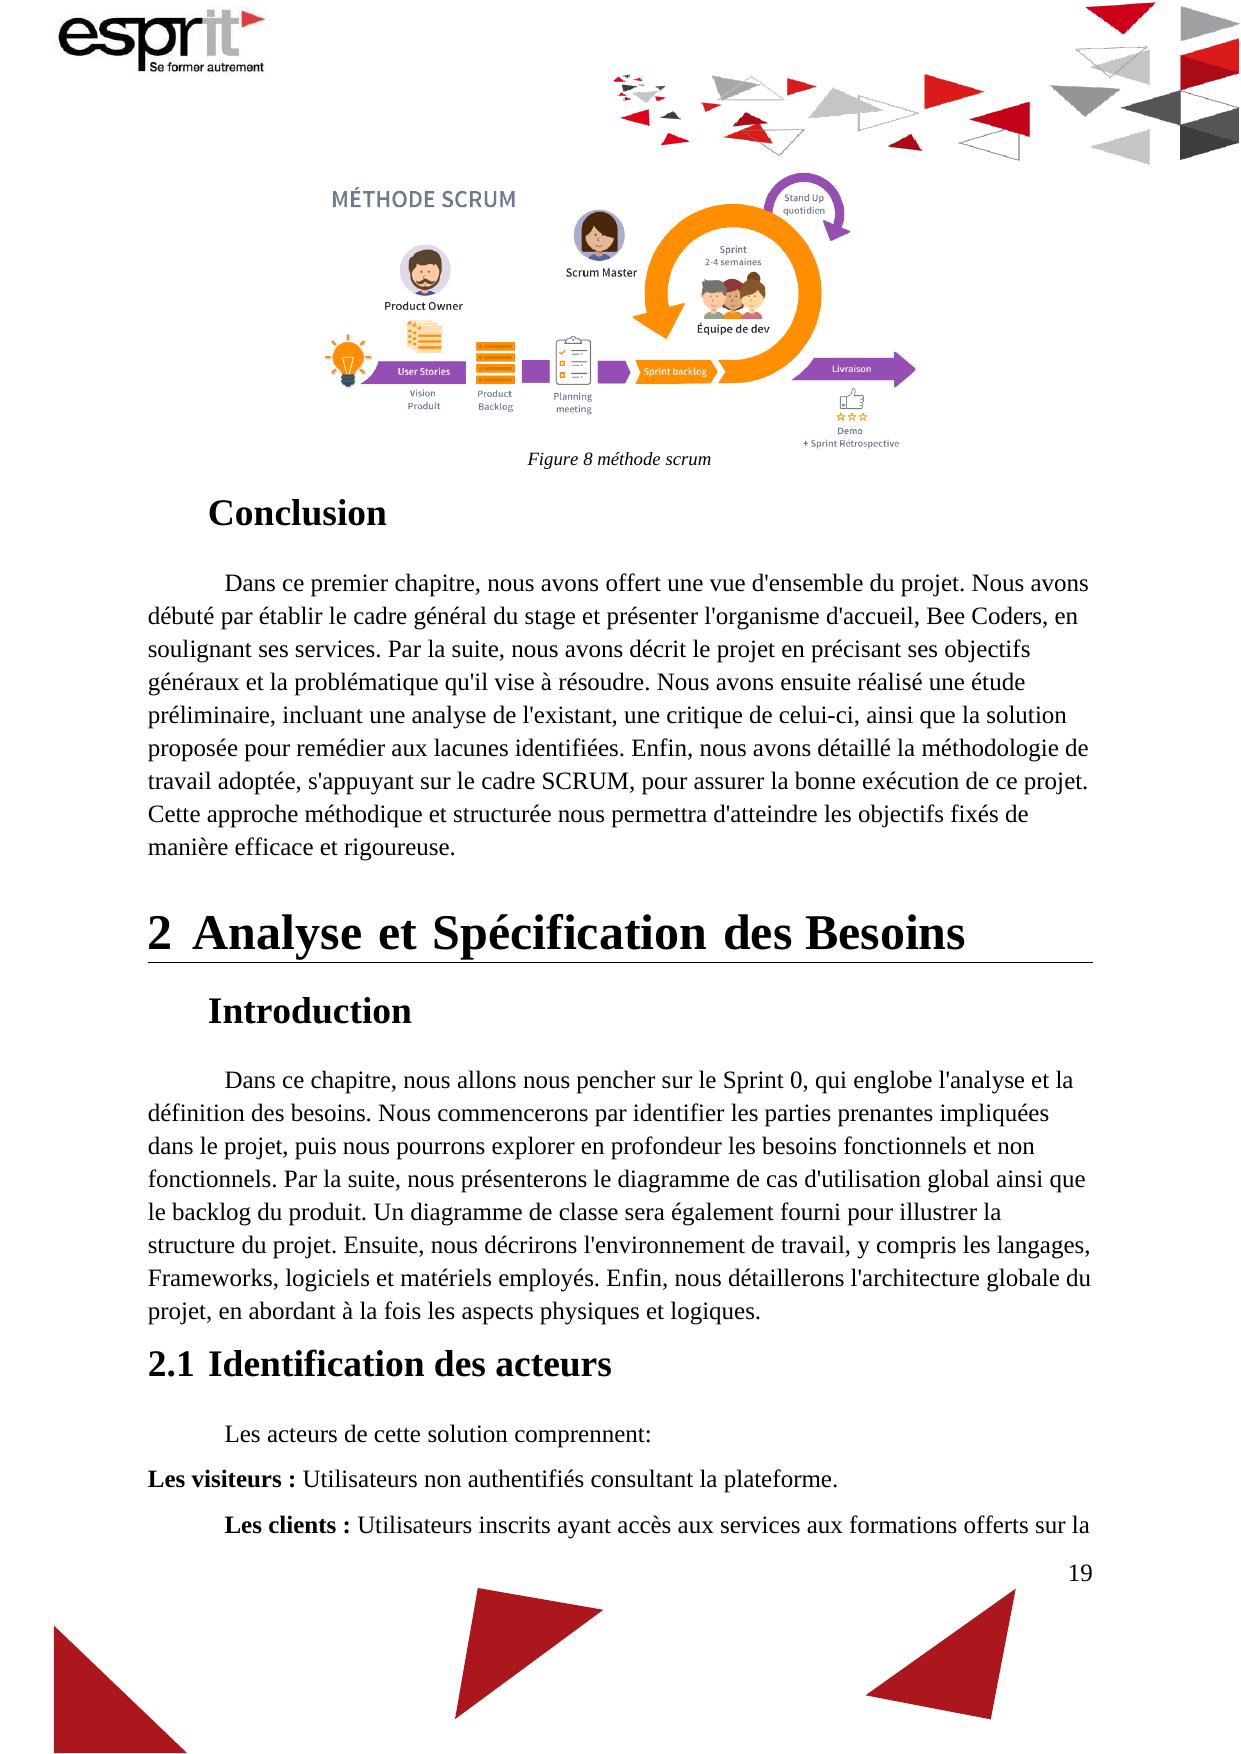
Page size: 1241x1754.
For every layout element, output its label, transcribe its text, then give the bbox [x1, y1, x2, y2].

text Figure 8 méthode scrum [148, 448, 1093, 470]
picture [325, 173, 916, 449]
picture [613, 0, 1241, 167]
text Dans ce premier chapitre, nous avons offert une vue d'ensemble du projet. Nous avons débuté par établir le cadre général du stage et présenter l'organisme d'accueil, Bee Coders, en soulignant ses services. Par la suite, nous avons décrit le projet en précisant ses objectifs généraux et la problématique qu'il vise à résoudre. Nous avons ensuite réalisé une étude préliminaire, incluant une analyse de l'existant, une critique de celui-ci, ainsi que la solution proposée pour remédier aux lacunes identifiées. Enfin, nous avons détaillé la méthodologie de travail adoptée, s'appuyant sur le cadre SCRUM, pour assurer la bonne exécution de ce projet. Cette approche méthodique et structurée nous permettra d'atteindre les objectifs fixés de manière efficace et rigoureuse. [148, 568, 1093, 861]
text Les visiteurs : Utilisateurs non authentifiés consultant la plateforme. [148, 1464, 1093, 1493]
text Les clients : Utilisateurs inscrits ayant accès aux services aux formations offerts sur la plateforme. [148, 1510, 1093, 1539]
text Les acteurs de cette solution comprennent: [148, 1419, 1093, 1448]
picture [54, 7, 269, 75]
subtitle Conclusion [208, 491, 1093, 534]
subtitle Introduction [208, 988, 1093, 1031]
subtitle Identification des acteurs [148, 1342, 1093, 1385]
text Dans ce chapitre, nous allons nous pencher sur le Sprint 0, qui englobe l'analyse et la définition des besoins. Nous commencerons par identifier les parties prenantes impliquées dans le projet, puis nous pourrons explorer en profondeur les besoins fonctionnels et non fonctionnels. Par la suite, nous présenterons le diagramme de cas d'utilisation global ainsi que le backlog du produit. Un diagramme de classe sera également fourni pour illustrer la structure du projet. Ensuite, nous décrirons l'environnement de travail, y compris les langages, Frameworks, logiciels et matériels employés. Enfin, nous détaillerons l'architecture globale du projet, en abordant à la fois les aspects physiques et logiques. [148, 1065, 1093, 1325]
subtitle Analyse et Spécification des Besoins [148, 902, 1093, 962]
